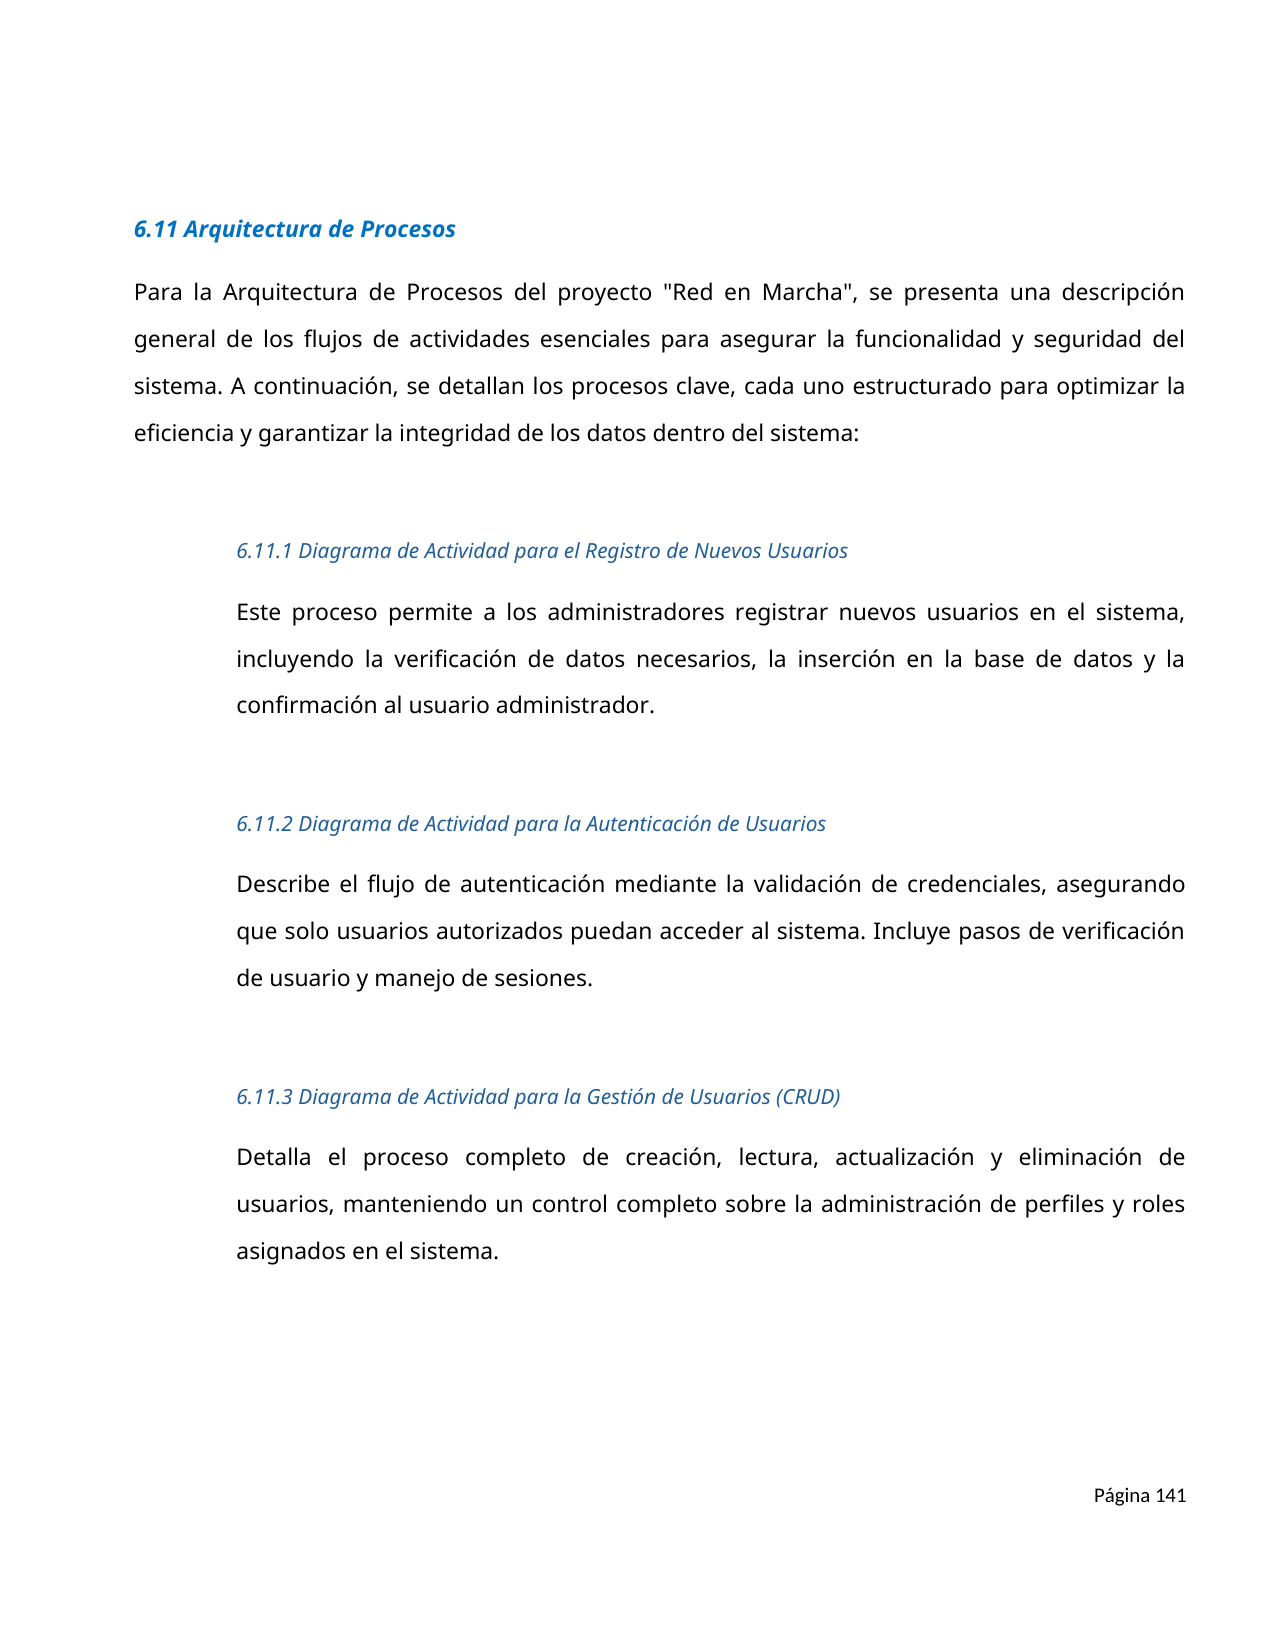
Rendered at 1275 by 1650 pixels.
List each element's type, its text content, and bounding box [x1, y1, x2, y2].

subtitle 6.11 Arquitectura de Procesos [134, 212, 1186, 244]
text Este proceso permite a los administradores registrar nuevos usuarios en el sistema, incluyendo la verificación de datos necesarios, la inserción en la base de datos y la confirmación al usuario administrador. [236, 596, 1186, 721]
subtitle 6.11.1 Diagrama de Actividad para el Registro de Nuevos Usuarios [236, 536, 1186, 565]
subtitle 6.11.3 Diagrama de Actividad para la Gestión de Usuarios (CRUD) [236, 1082, 1186, 1110]
text Detalla el proceso completo de creación, lectura, actualización y eliminación de usuarios, manteniendo un control completo sobre la administración de perfiles y roles asignados en el sistema. [236, 1141, 1186, 1266]
text Para la Arquitectura de Procesos del proyecto "Red en Marcha", se presenta una descripción general de los flujos de actividades esenciales para asegurar la funcionalidad y seguridad del sistema. A continuación, se detallan los procesos clave, cada uno estructurado para optimizar la eficiencia y garantizar la integridad de los datos dentro del sistema: [134, 276, 1186, 448]
subtitle 6.11.2 Diagrama de Actividad para la Autenticación de Usuarios [236, 809, 1186, 837]
text Describe el flujo de autenticación mediante la validación de credenciales, asegurando que solo usuarios autorizados puedan acceder al sistema. Incluye pasos de verificación de usuario y manejo de sesiones. [236, 868, 1186, 993]
